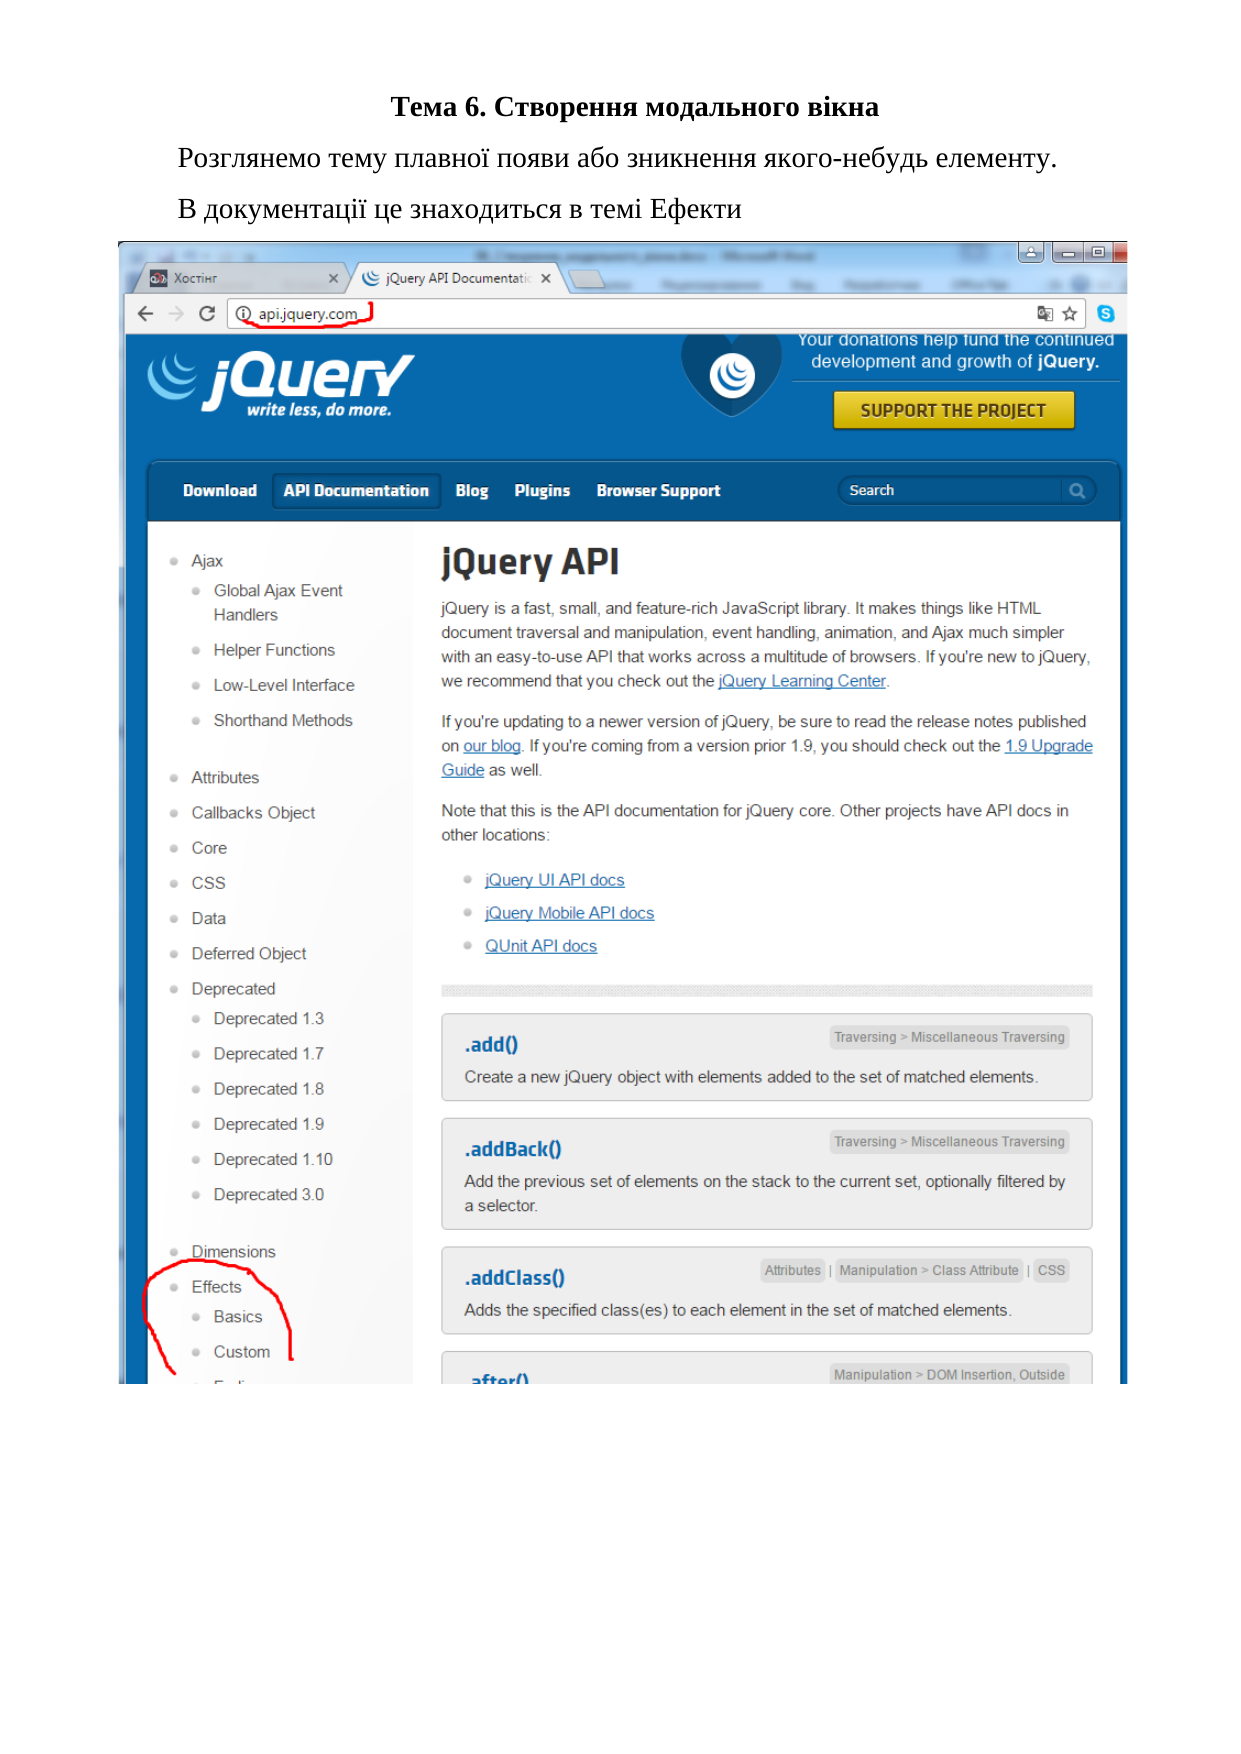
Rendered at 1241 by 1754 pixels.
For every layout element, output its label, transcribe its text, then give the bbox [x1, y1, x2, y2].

picture [118, 241, 1128, 1384]
text Тема 6. Створення модального вікна [118, 89, 1152, 122]
text Розглянемо тему плавної появи або зникнення якого-небудь елементу. [118, 140, 1152, 173]
text В документації це знаходиться в темі Ефекти [118, 191, 1152, 224]
